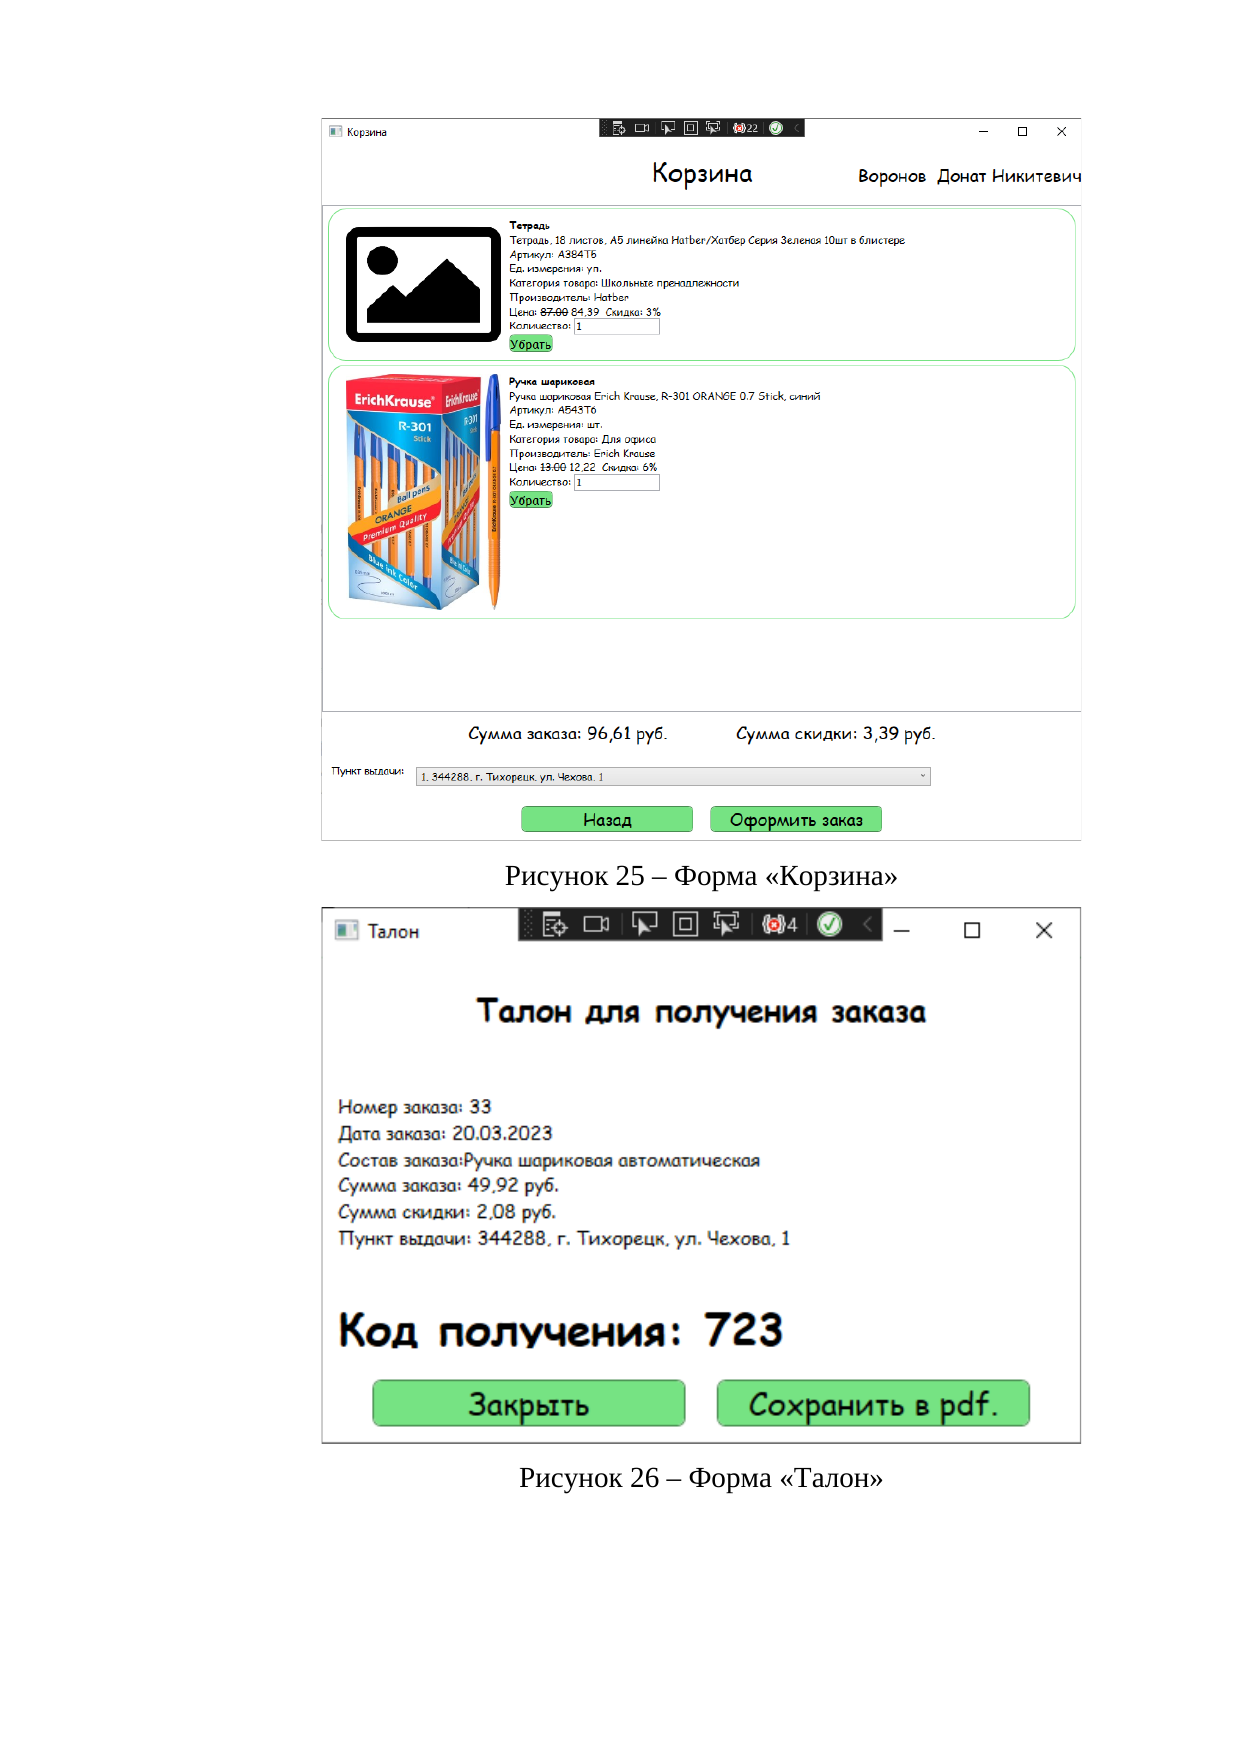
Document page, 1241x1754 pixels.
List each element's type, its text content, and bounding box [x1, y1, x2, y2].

text Рисунок 25 – Форма «Корзина» [177, 858, 1152, 891]
text Рисунок 26 – Форма «Талон» [177, 1461, 1152, 1494]
picture [321, 907, 1082, 1444]
picture [321, 118, 1082, 841]
